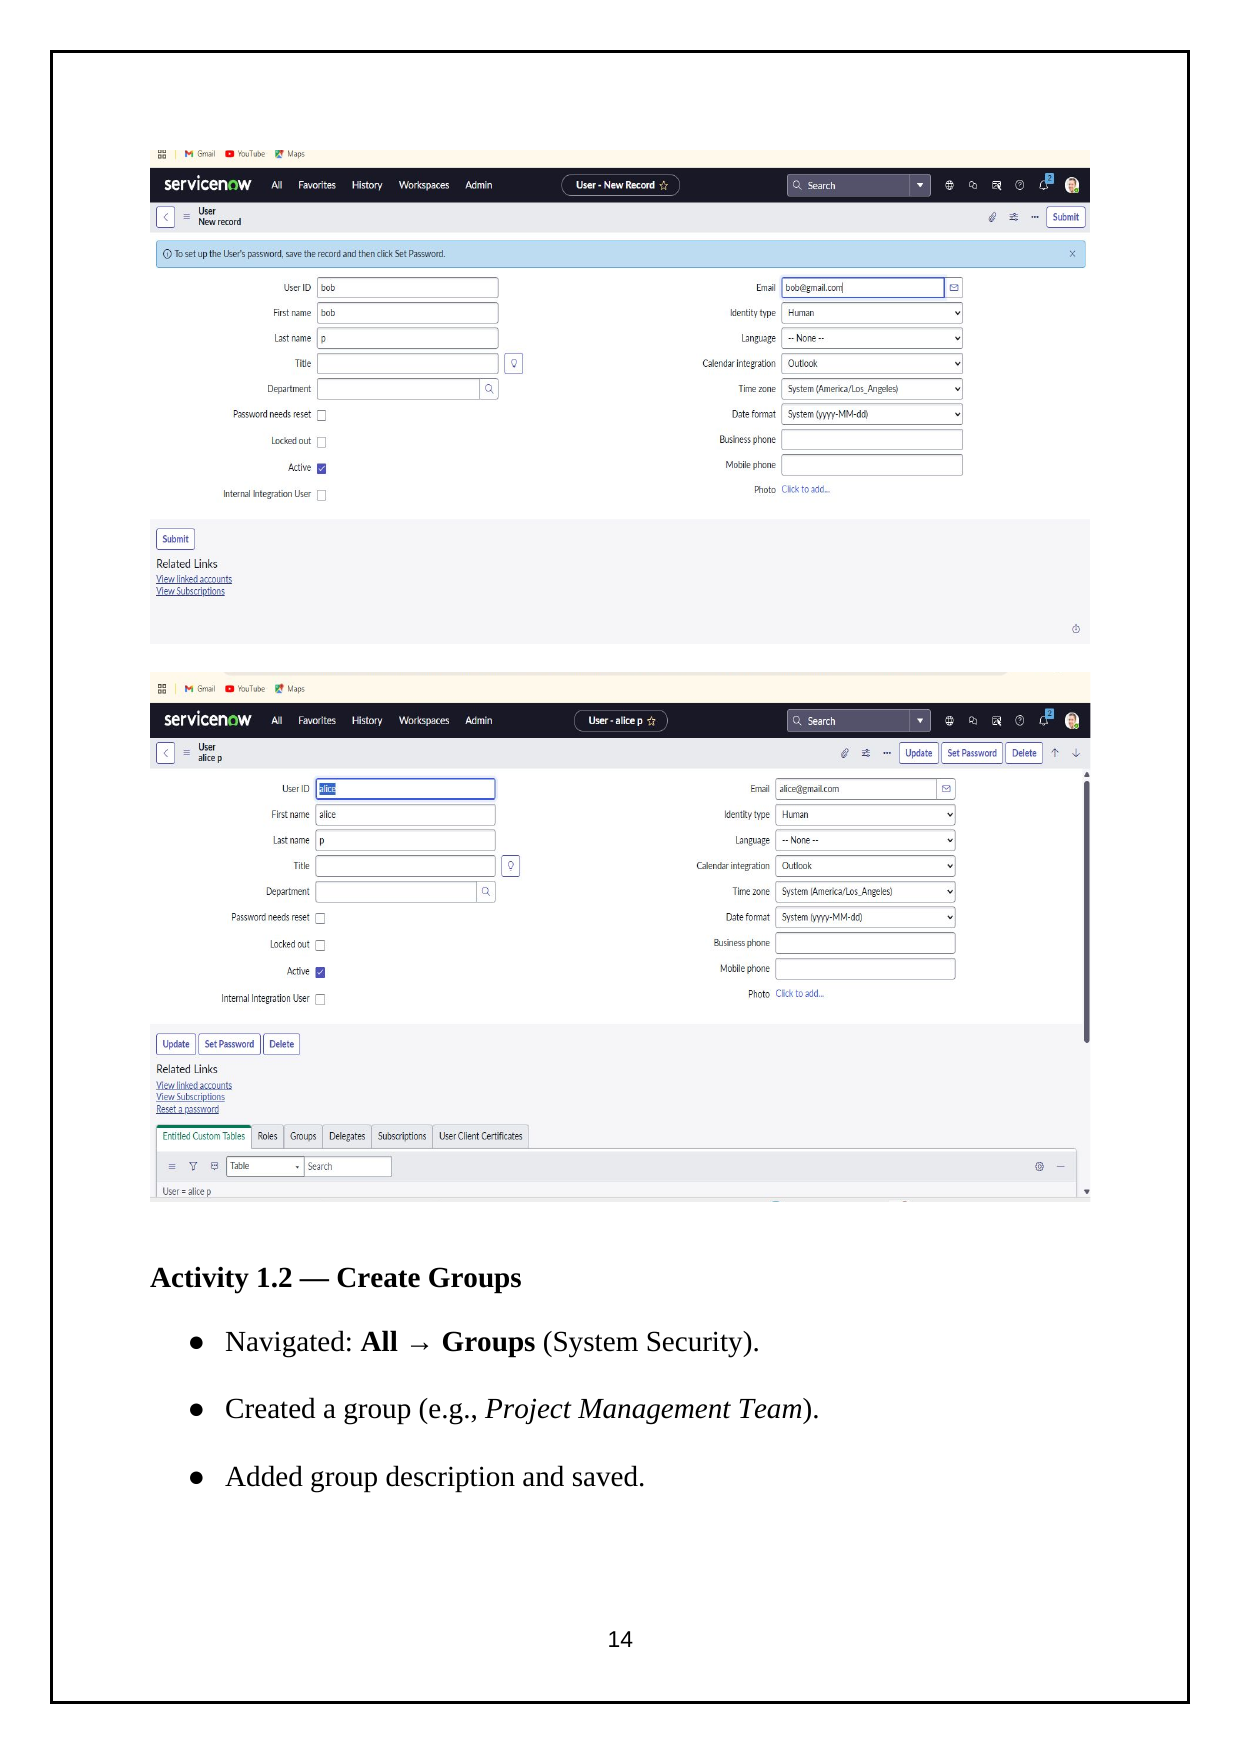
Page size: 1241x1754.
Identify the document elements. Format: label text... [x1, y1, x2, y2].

list Created a group (e.g., Project Management Team). [187, 1392, 1090, 1455]
list Added group description and saved. [187, 1459, 1090, 1493]
list Navigated: All → Groups (System Security). [187, 1324, 1090, 1388]
picture [150, 672, 1091, 1202]
text Activity 1.2 — Create Groups [150, 1261, 1090, 1294]
picture [150, 150, 1090, 644]
